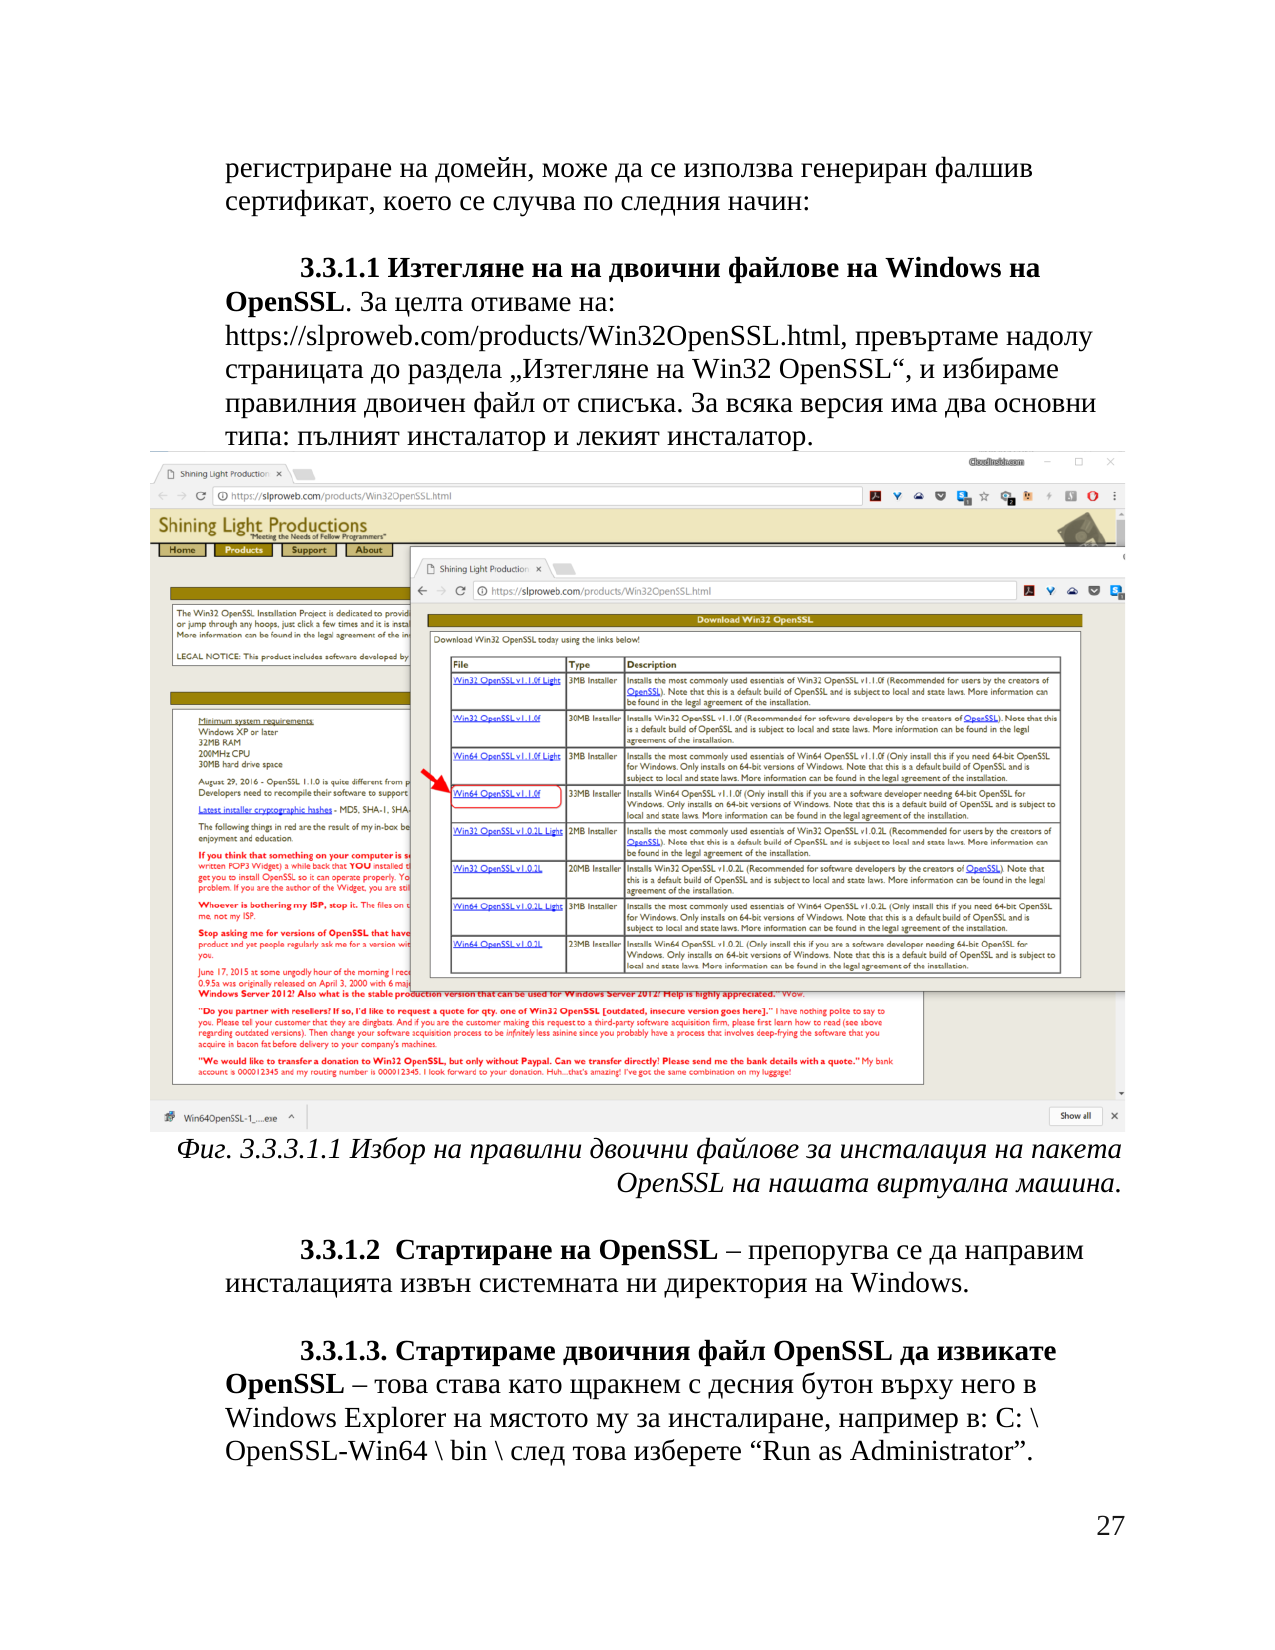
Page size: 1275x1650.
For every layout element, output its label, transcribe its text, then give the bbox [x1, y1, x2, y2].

picture [150, 451, 1125, 1132]
text Фиг. 3.3.3.1.1 Избор на правилни двоични файлове за инсталация на пакета OpenSSL на нашата виртуална машина. [150, 1132, 1125, 1198]
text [225, 150, 1125, 217]
text 3.3.1.2 Стартиране на OpenSSL – препоругва се да направим инсталацията извън системната ни директория на Windows. [225, 1232, 1125, 1299]
text 3.3.1.1 Изтегляне на на двоични файлове на Windows на OpenSSL. За целта отиваме на: https://slproweb.com/products/Win32OpenSSL.html, превъртаме надолу страницата до раздела „Изтегляне на Win32 OpenSSL“, и избираме правилния двоичен файл от списъка. За всяка версия има два основни типа: пълният инсталатор и лекият инсталатор. [225, 251, 1125, 451]
text 3.3.1.3. Стартираме двоичния файл OpenSSL да извикате OpenSSL – това става като щракнем с десния бутон върху него в Windows Explorer на мястото му за инсталиране, например в: C: \ OpenSSL-Win64 \ bin \ след това изберете “Run as Administrator”. [225, 1333, 1125, 1467]
